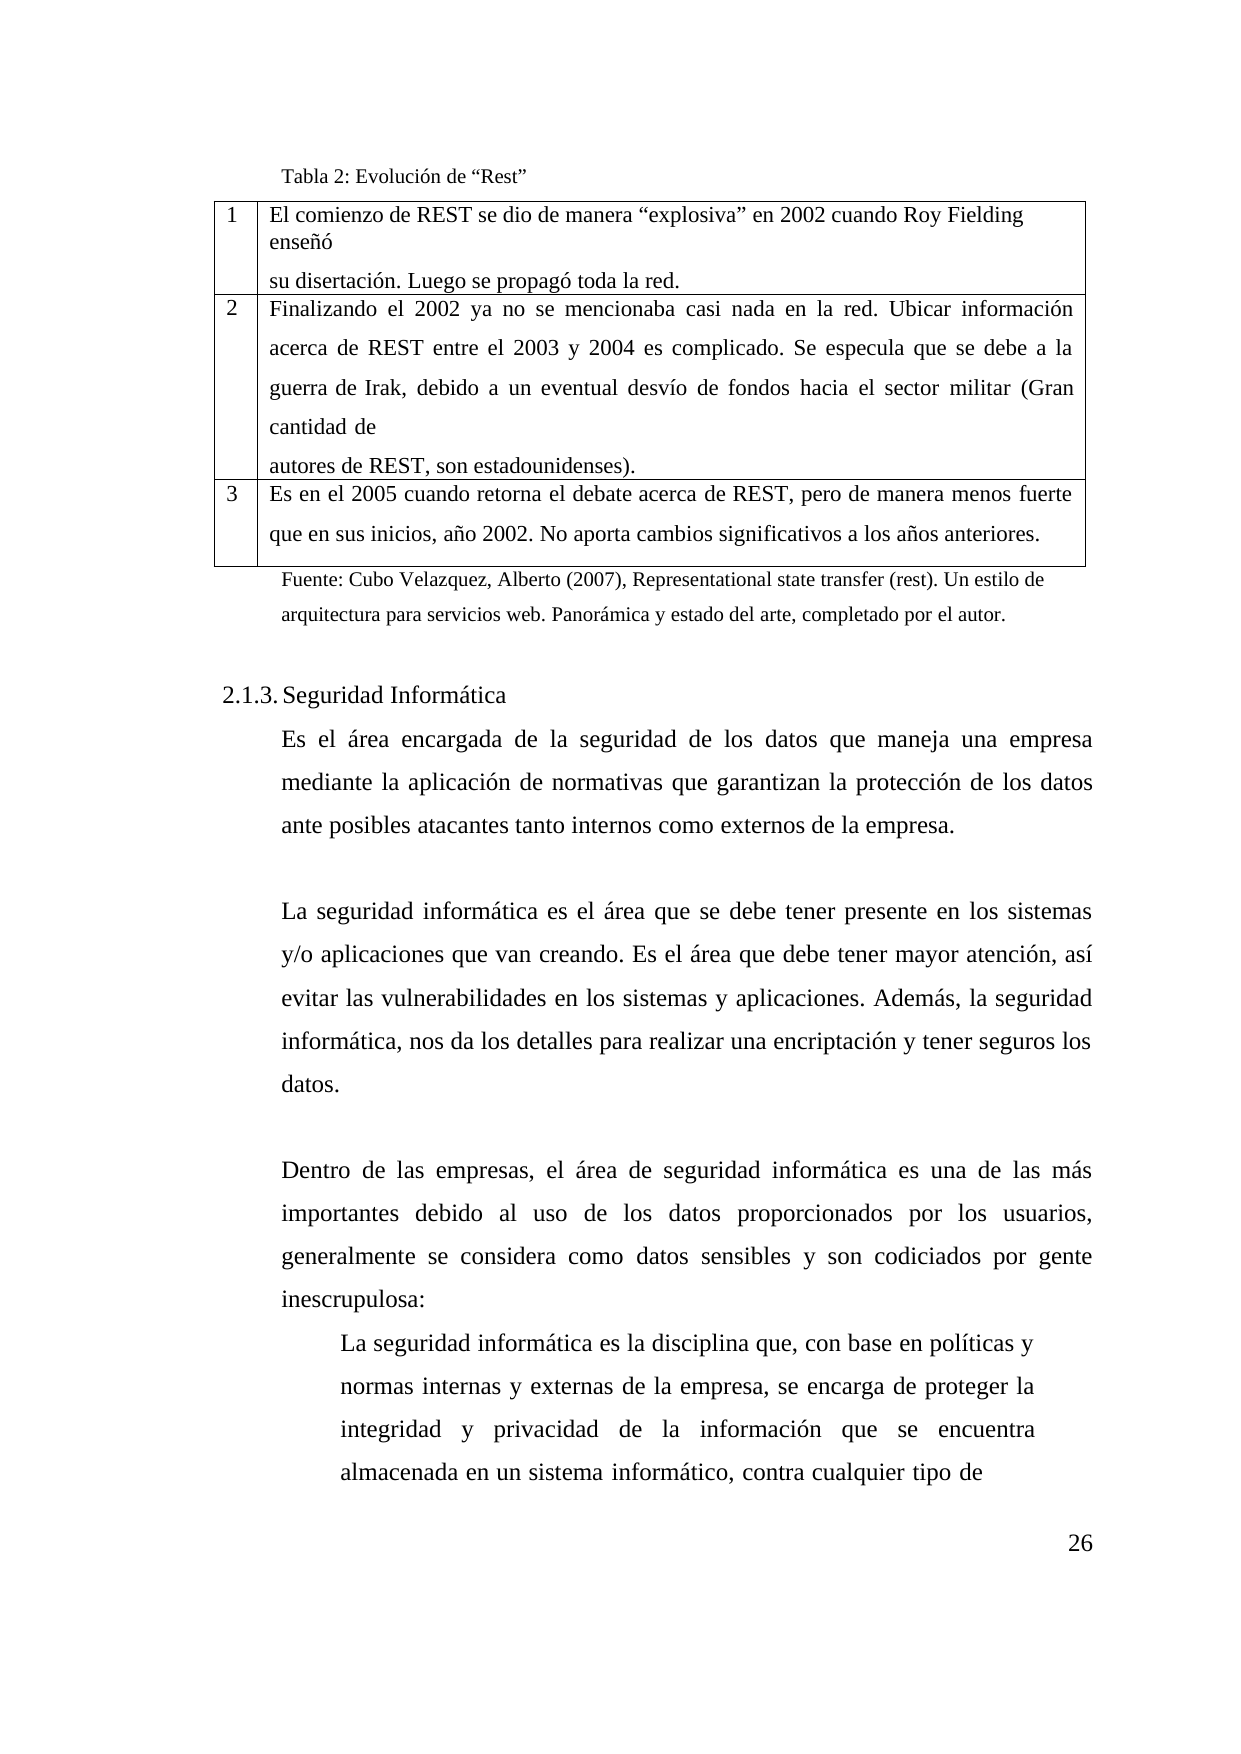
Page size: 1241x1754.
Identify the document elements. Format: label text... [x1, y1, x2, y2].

text Fuente: Cubo Velazquez, Alberto (2007), Representational state transfer (rest). Un estilo de arquitectura para servicios web. Panorámica y estado del arte, completado por el autor. [281, 567, 1046, 626]
table_header El comienzo de REST se dio de manera “explosiva” en 2002 cuando Roy Fielding enseñó su disertación. Luego se propagó toda la red. [258, 202, 1085, 294]
text Tabla 2: Evolución de “Rest” [281, 164, 1105, 188]
table_cell 2 [215, 295, 257, 479]
text La seguridad informática es el área que se debe tener presente en los sistemas y/o aplicaciones que van creando. Es el área que debe tener mayor atención, así evitar las vulnerabilidades en los sistemas y aplicaciones. Además, la seguridad informática, nos da los detalles para realizar una encriptación y tener seguros los datos. [281, 896, 1092, 1098]
table_cell Es en el 2005 cuando retorna el debate acerca de REST, pero de manera menos fuerte que en sus inicios, año 2002. No aporta cambios significativos a los años anteriores. [258, 480, 1085, 566]
text La seguridad informática es la disciplina que, con base en políticas y normas internas y externas de la empresa, se encarga de proteger la integridad y privacidad de la información que se encuentra almacenada en un sistema informático, contra cualquier tipo de [340, 1328, 1035, 1486]
table_cell Finalizando el 2002 ya no se mencionaba casi nada en la red. Ubicar información acerca de REST entre el 2003 y 2004 es complicado. Se especula que se debe a la guerra de Irak, debido a un eventual desvío de fondos hacia el sector militar (Gran cantidad de autores de REST, son estadounidenses). [258, 295, 1085, 479]
text Es el área encargada de la seguridad de los datos que maneja una empresa mediante la aplicación de normativas que garantizan la protección de los datos ante posibles atacantes tanto internos como externos de la empresa. [281, 724, 1094, 839]
text Dentro de las empresas, el área de seguridad informática es una de las más importantes debido al uso de los datos proporcionados por los usuarios, generalmente se considera como datos sensibles y son codiciados por gente inescrupulosa: [281, 1155, 1093, 1313]
table_cell 3 [215, 480, 257, 566]
table_header 1 [215, 202, 257, 294]
list Seguridad Informática [222, 680, 1105, 709]
